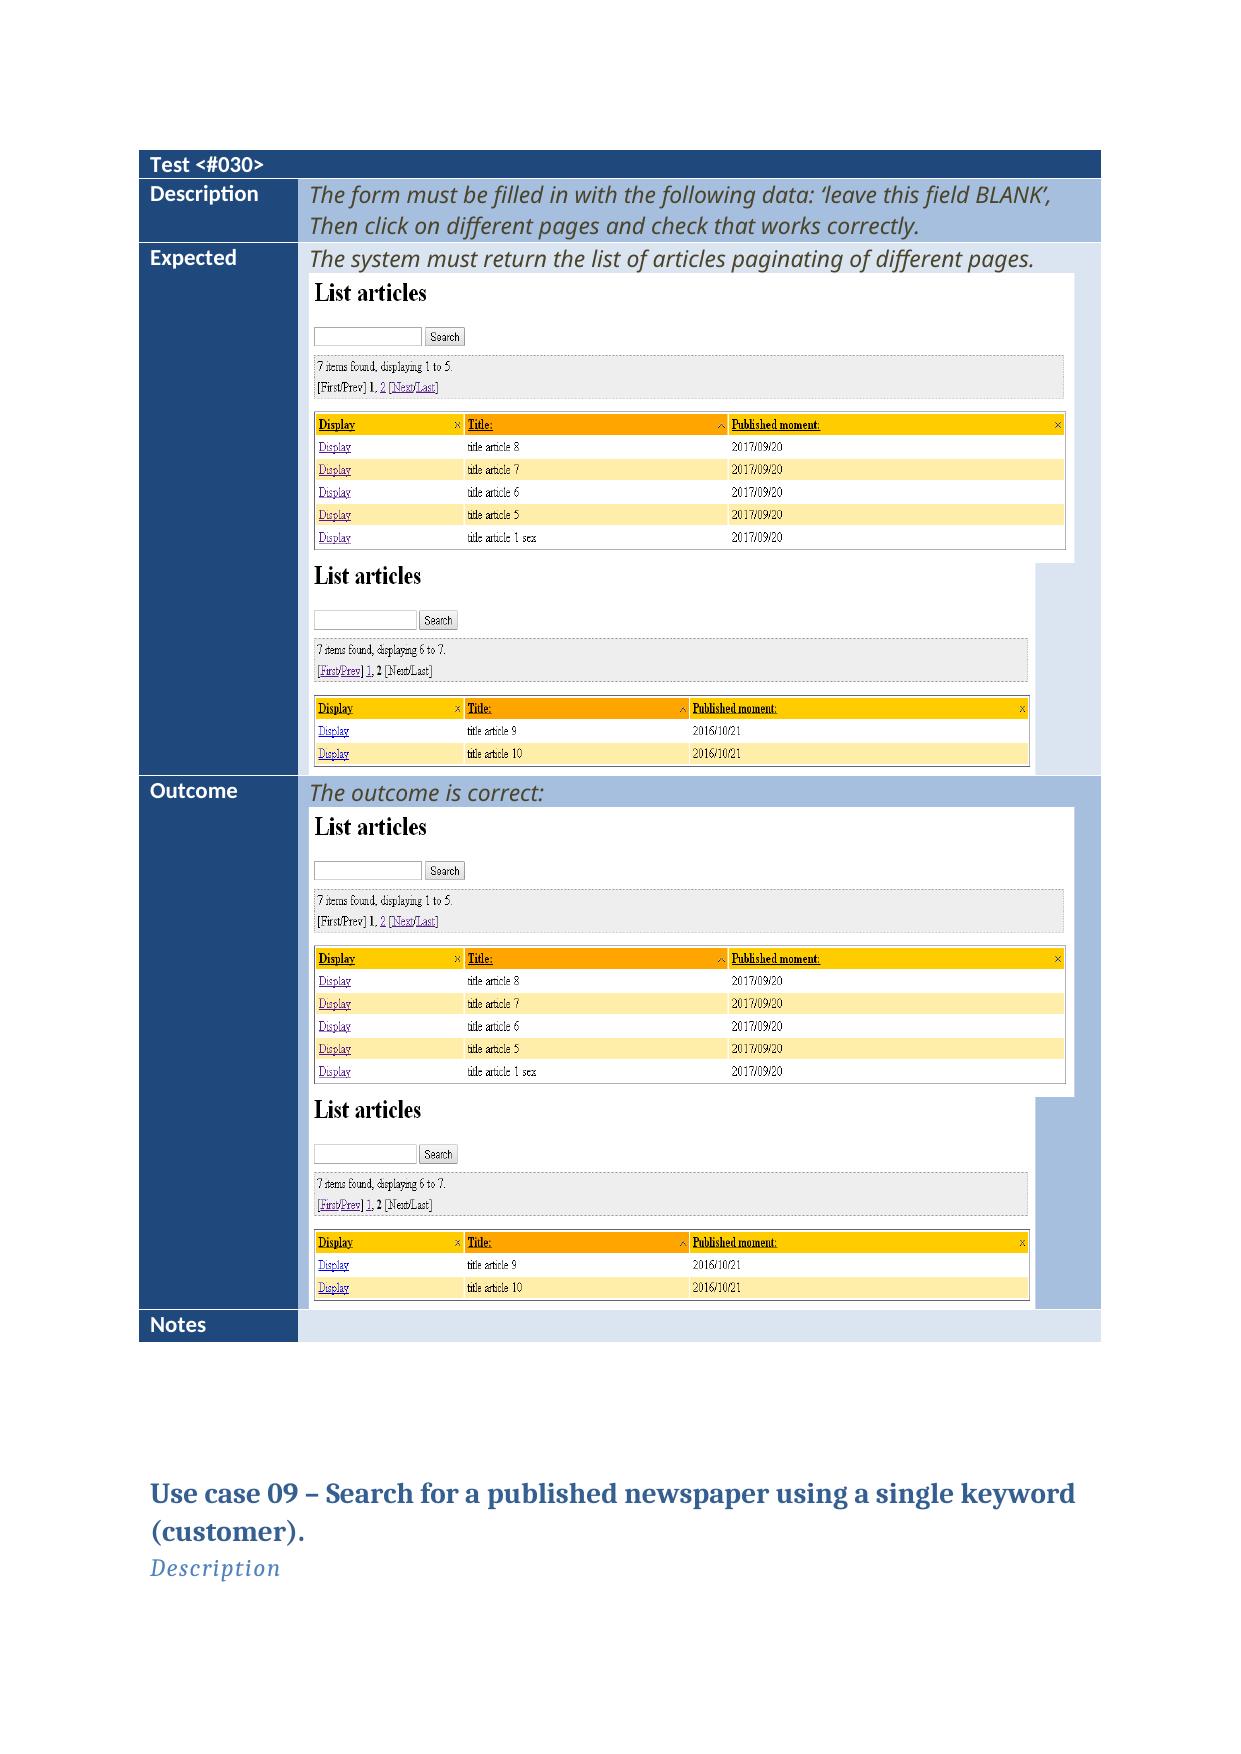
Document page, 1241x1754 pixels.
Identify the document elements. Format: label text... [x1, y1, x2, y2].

table_cell Notes [139, 1310, 298, 1342]
subtitle Use case 09 – Search for a published newspaper using a single keyword (customer). [150, 1477, 1090, 1549]
table_cell Outcome [139, 776, 298, 1309]
table_cell Expected [139, 243, 298, 775]
picture [308, 273, 1075, 776]
table_cell The form must be filled in with the following data: ‘leave this field BLANK’, Then click on different pages and check that works correctly. [298, 179, 1101, 242]
table_cell Description [139, 179, 298, 242]
table_cell The system must return the list of articles paginating of different pages. [298, 243, 1101, 775]
picture [308, 807, 1075, 1310]
table_cell The outcome is correct: [298, 776, 1101, 1309]
subtitle Description [150, 1554, 1090, 1583]
table_header Test <#030> [139, 150, 1101, 178]
table_cell [298, 1310, 1101, 1342]
